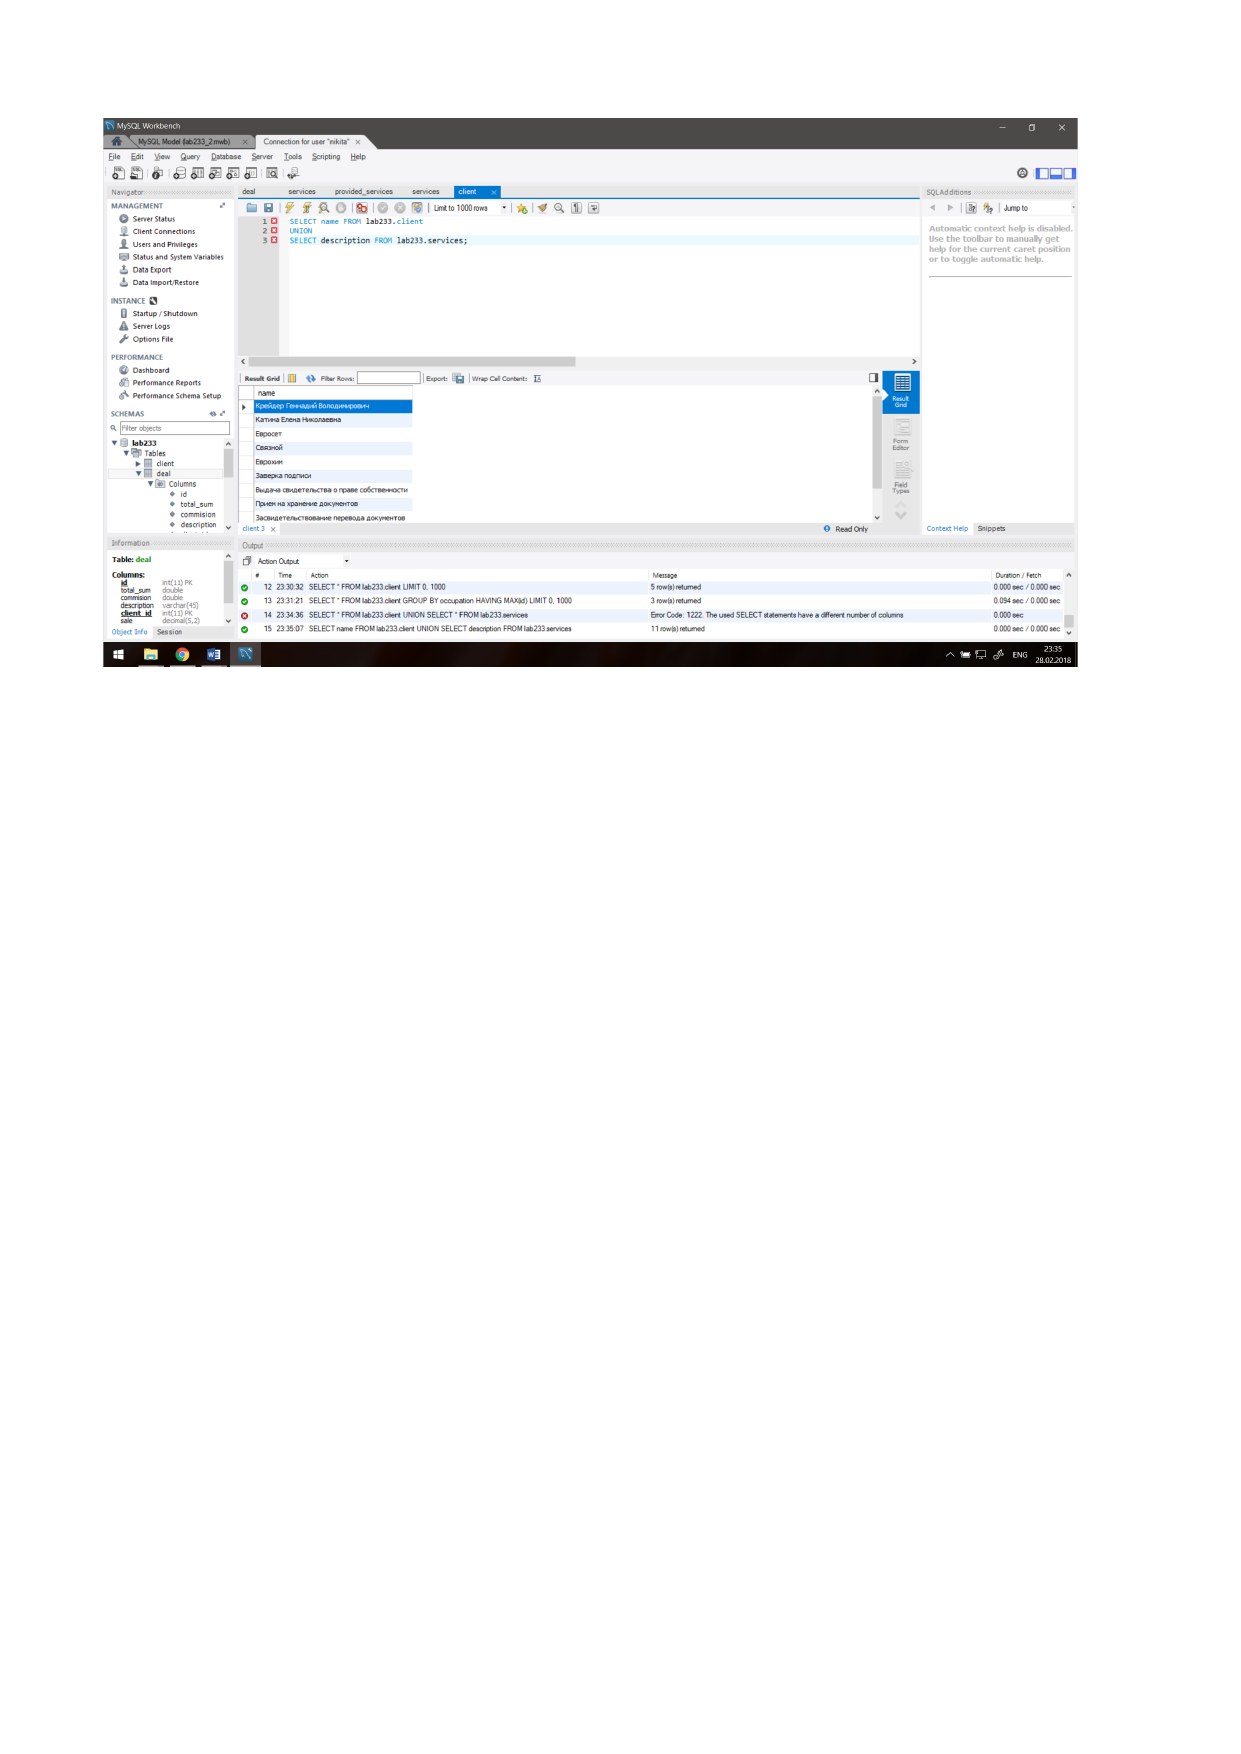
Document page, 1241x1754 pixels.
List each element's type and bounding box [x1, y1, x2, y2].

picture [103, 118, 1078, 667]
